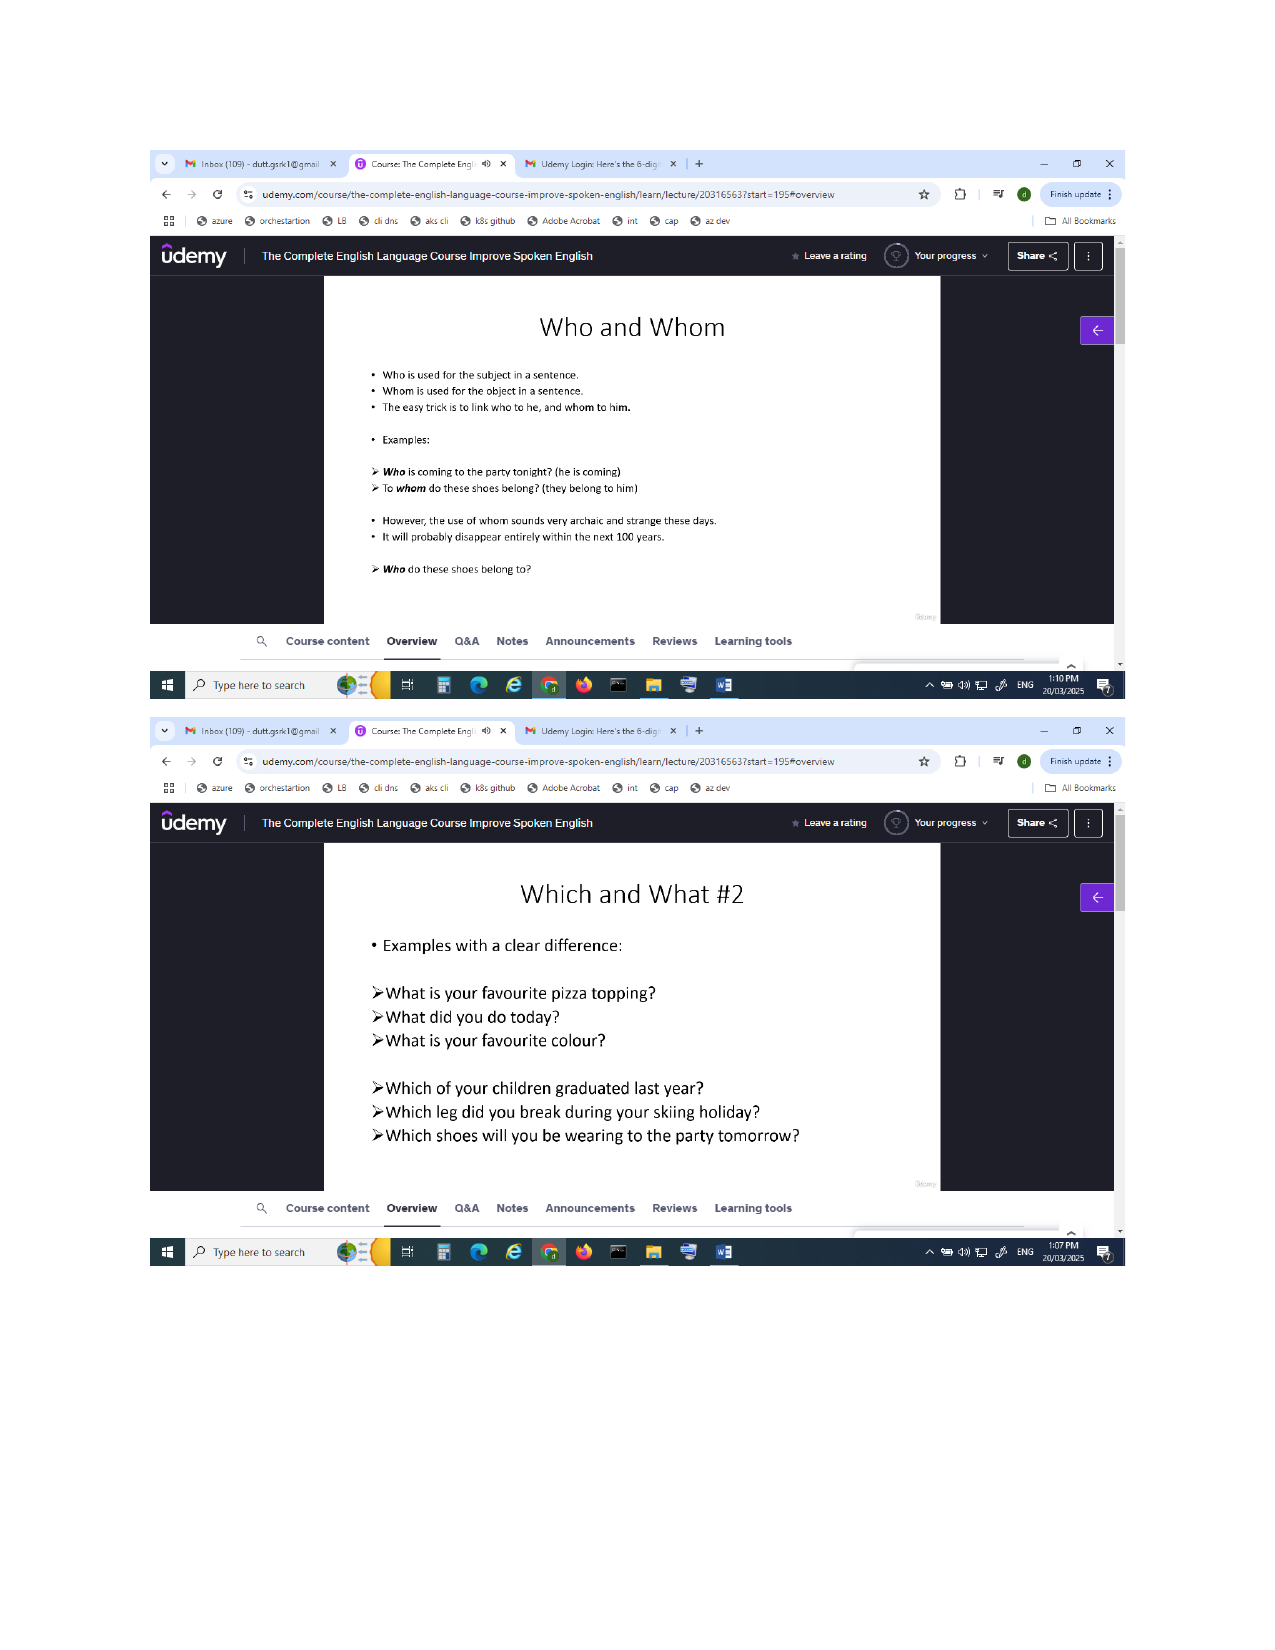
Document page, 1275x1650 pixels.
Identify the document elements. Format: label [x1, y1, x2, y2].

picture [150, 717, 1125, 1266]
picture [150, 150, 1125, 699]
